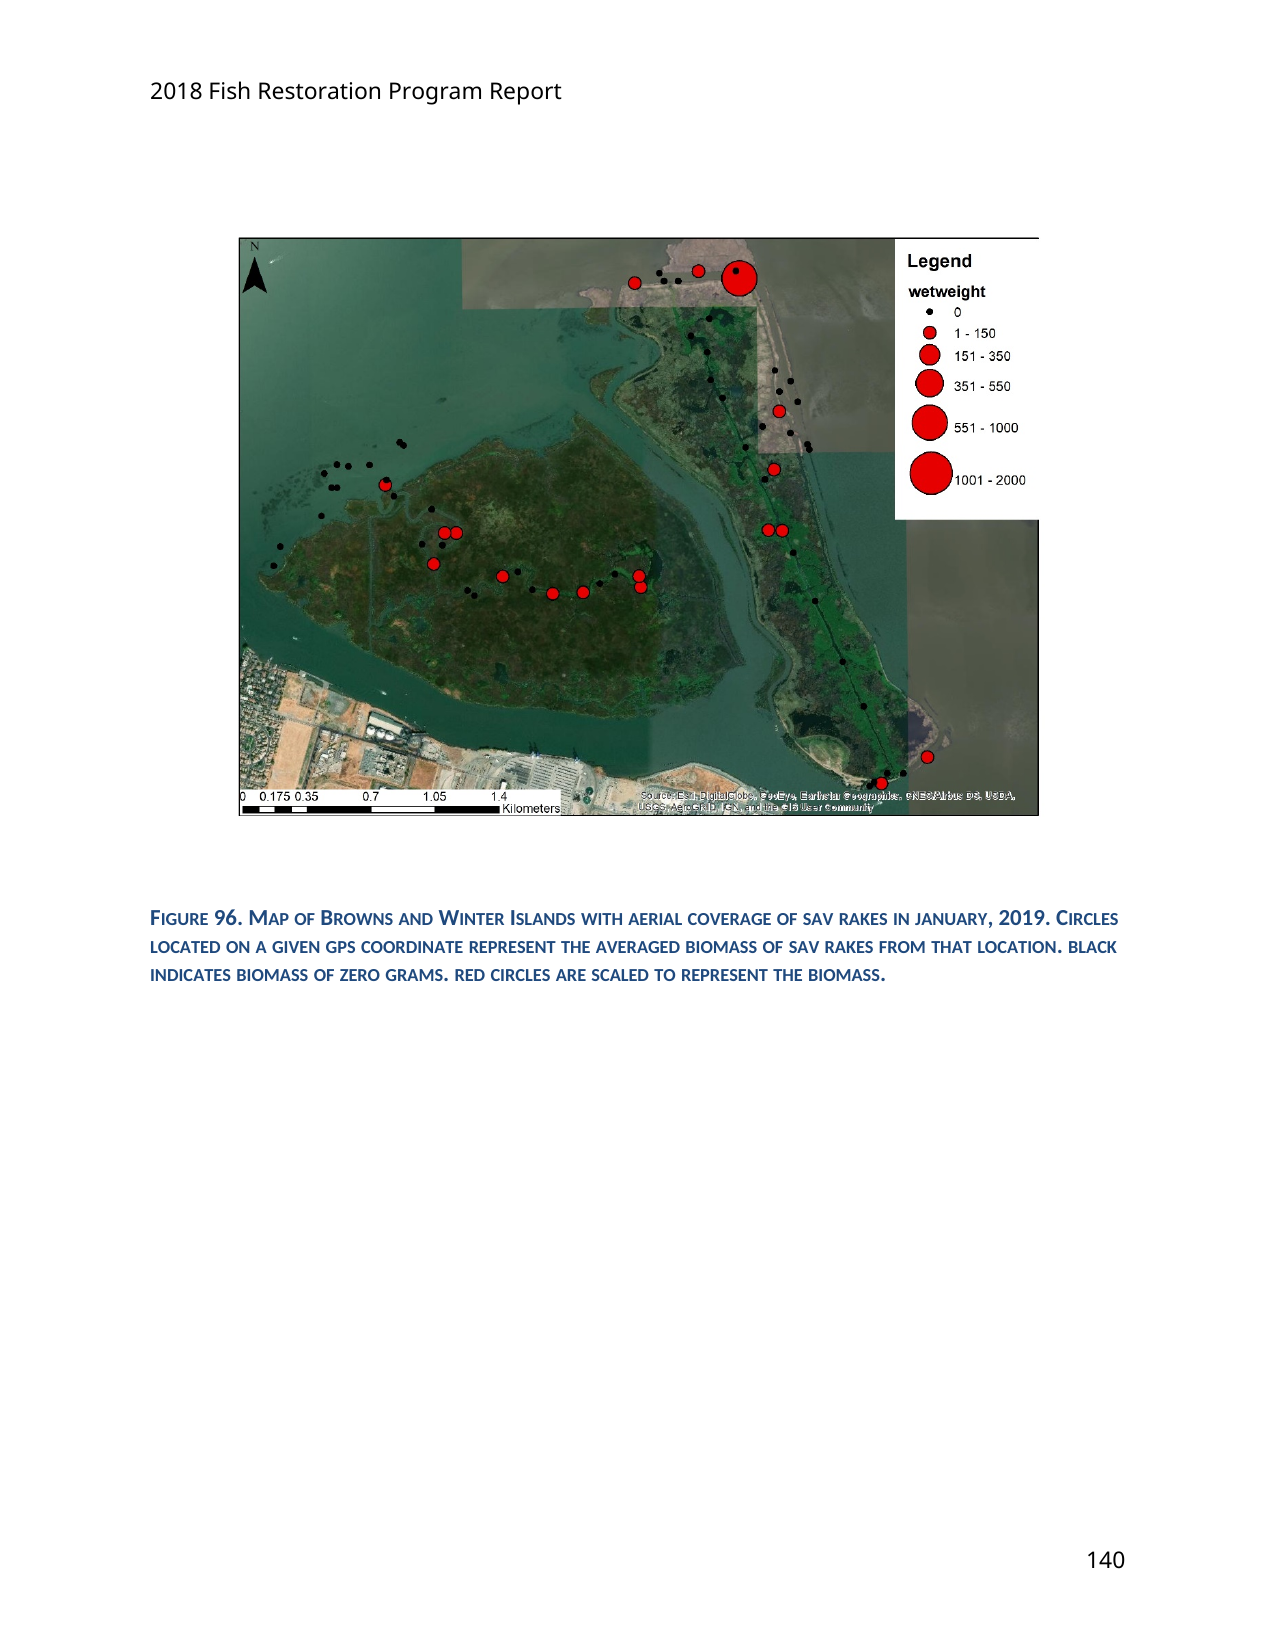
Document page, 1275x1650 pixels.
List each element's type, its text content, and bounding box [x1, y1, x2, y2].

text Figure 96. Map of Browns and Winter Islands with aerial coverage of sav rakes in january, 2019. Circles located on a given gps coordinate represent the averaged biomass of sav rakes from that location. black indicates biomass of zero grams. red circles are scaled to represent the biomass. [150, 904, 1125, 987]
picture [150, 150, 1125, 904]
